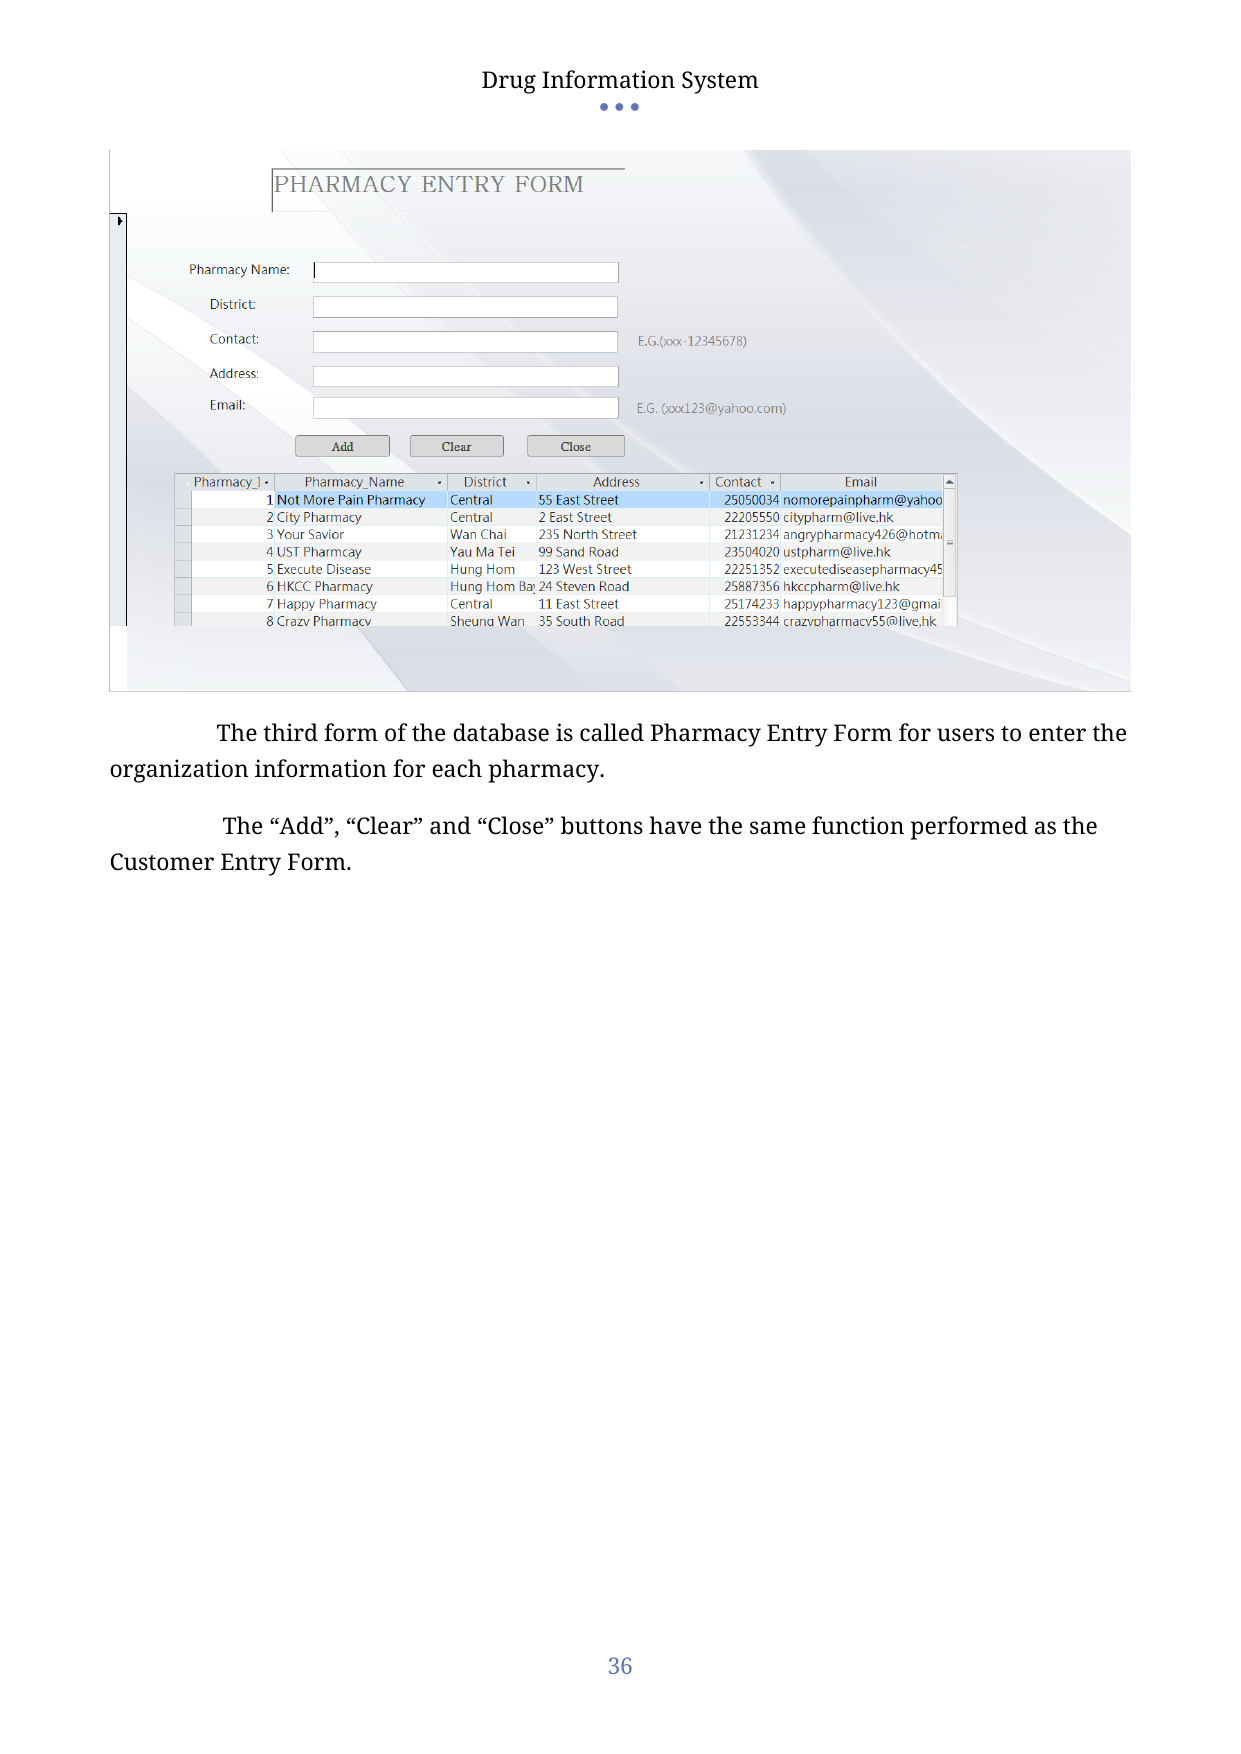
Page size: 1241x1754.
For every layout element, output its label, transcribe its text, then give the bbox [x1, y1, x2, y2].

text The third form of the database is called Pharmacy Entry Form for users to enter the organization information for each pharmacy. [109, 717, 1131, 784]
text The “Add”, “Clear” and “Close” buttons have the same function performed as the Customer Entry Form. [109, 810, 1131, 877]
